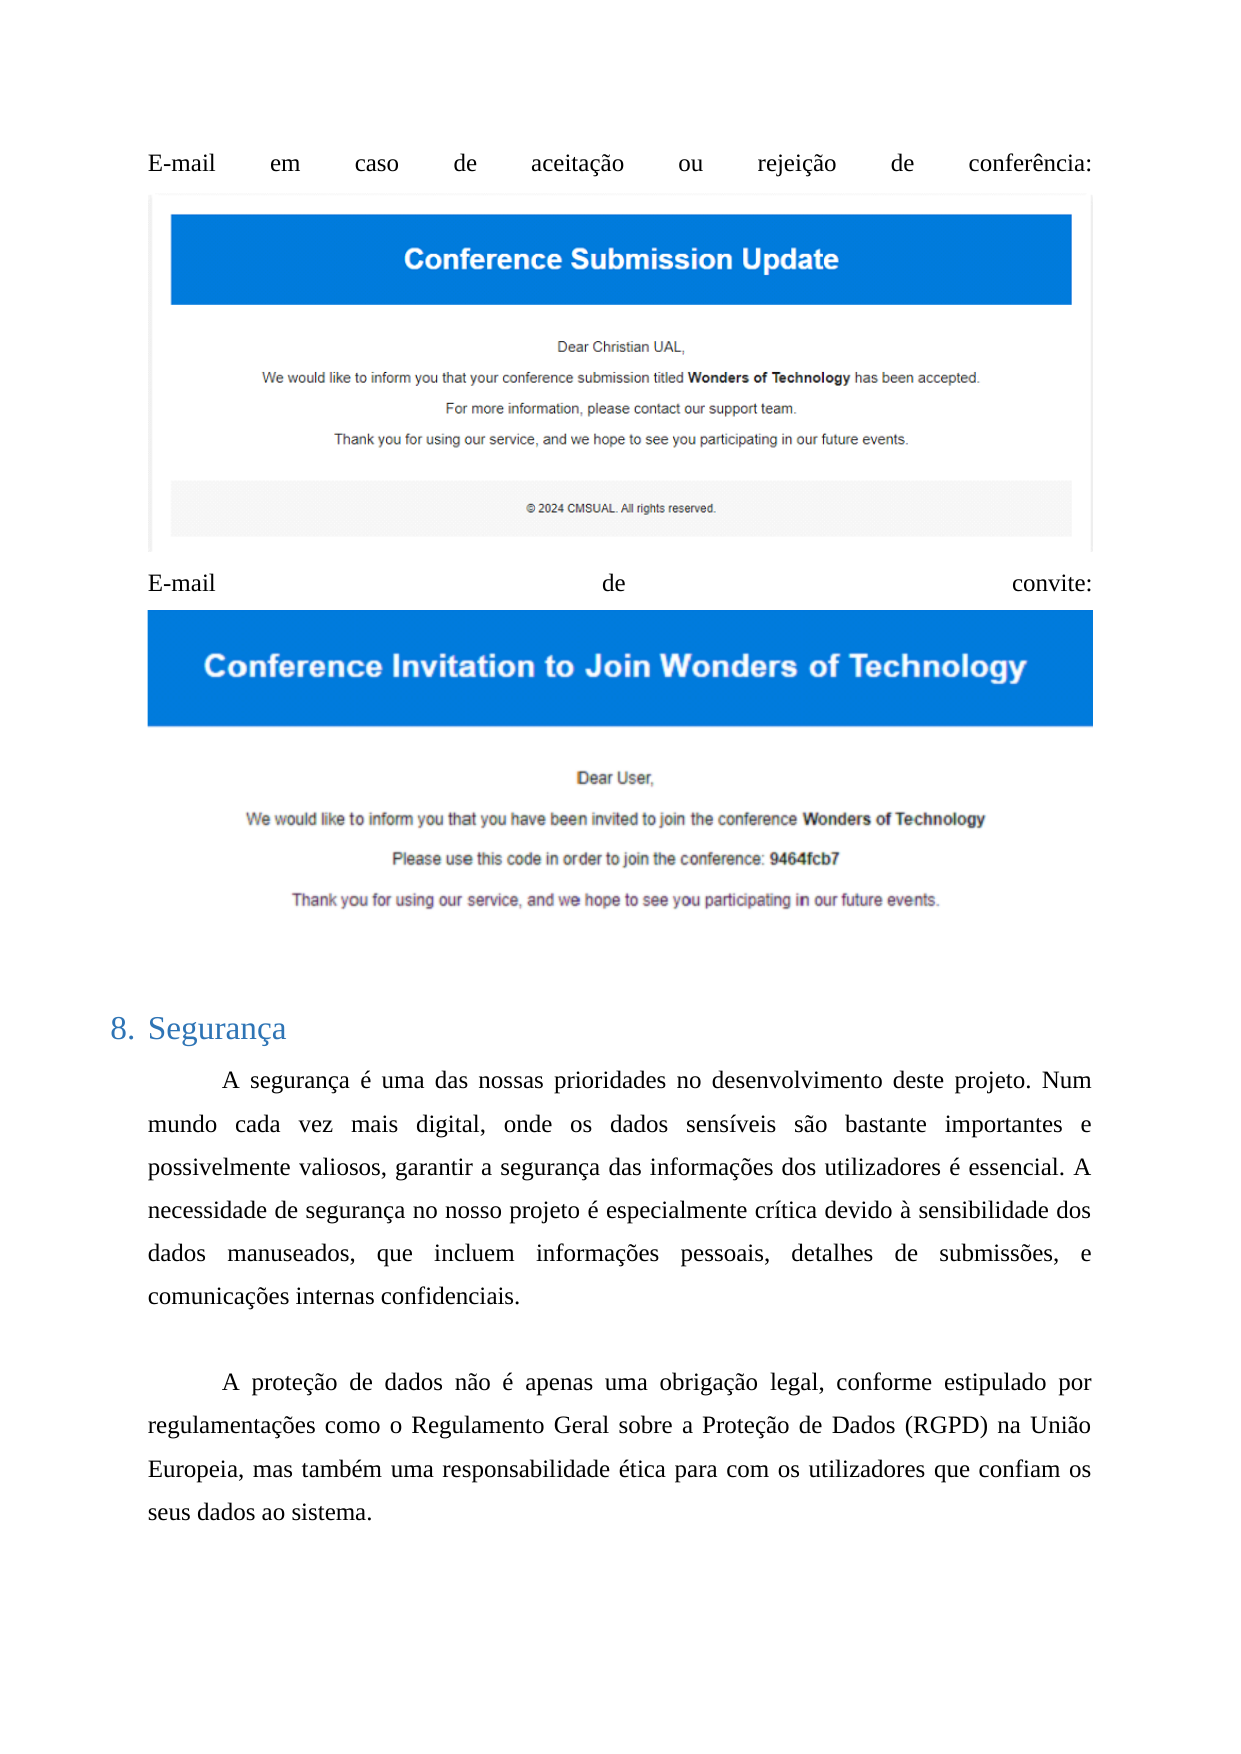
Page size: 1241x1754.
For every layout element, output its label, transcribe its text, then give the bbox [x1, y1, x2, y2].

picture [147, 190, 1093, 554]
text E-mail em caso de aceitação ou rejeição de conferência: [148, 148, 1092, 190]
text E-mail de convite: [148, 568, 1092, 610]
picture [147, 610, 1093, 969]
text A segurança é uma das nossas prioridades no desenvolvimento deste projeto. Num mundo cada vez mais digital, onde os dados sensíveis são bastante importantes e possivelmente valiosos, garantir a segurança das informações dos utilizadores é essencial. A necessidade de segurança no nosso projeto é especialmente crítica devido à sensibilidade dos dados manuseados, que incluem informações pessoais, detalhes de submissões, e comunicações internas confidenciais. [148, 1066, 1092, 1310]
text A proteção de dados não é apenas uma obrigação legal, conforme estipulado por regulamentações como o Regulamento Geral sobre a Proteção de Dados (RGPD) na União Europeia, mas também uma responsabilidade ética para com os utilizadores que confiam os seus dados ao sistema. [148, 1367, 1092, 1526]
subtitle Segurança [110, 1008, 1092, 1046]
